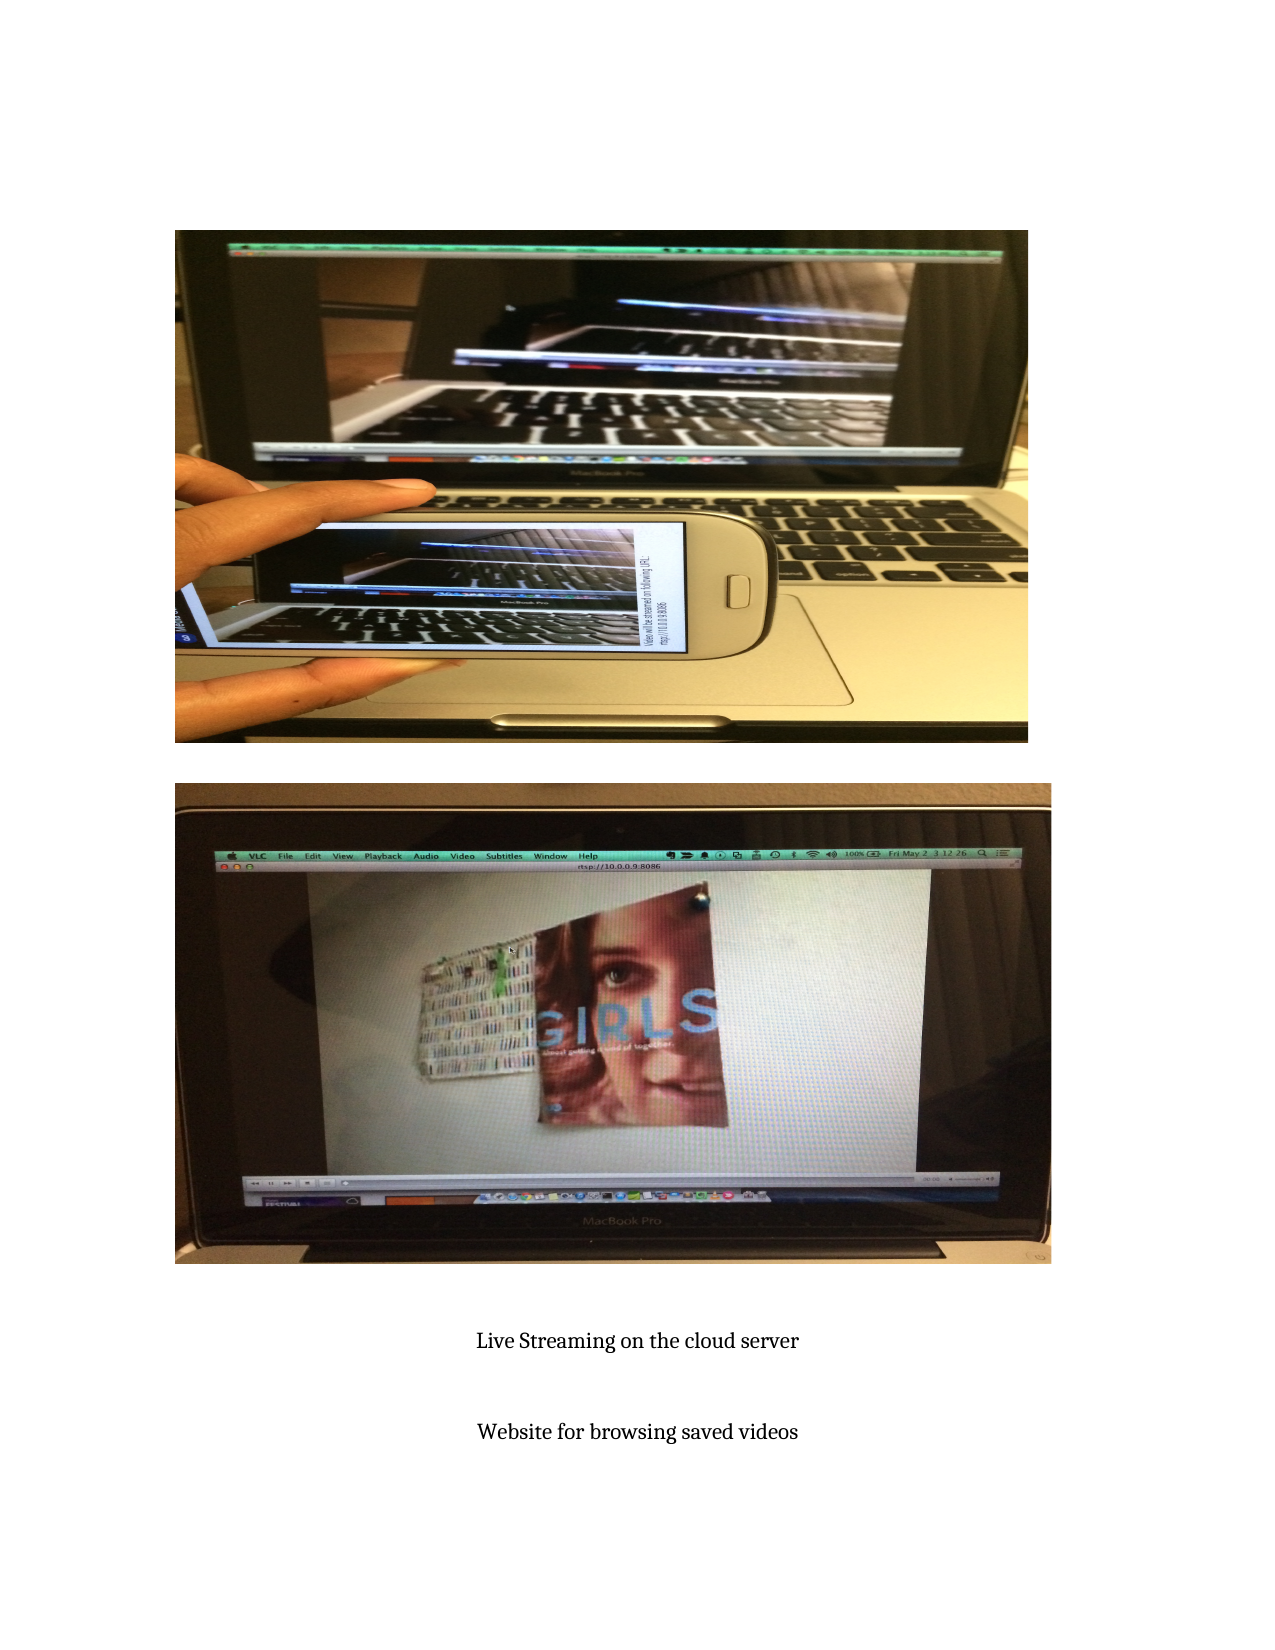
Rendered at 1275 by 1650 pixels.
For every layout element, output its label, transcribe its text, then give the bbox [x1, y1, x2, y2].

text Live Streaming on the cloud server [150, 1328, 1125, 1354]
picture [175, 783, 1052, 1264]
text Website for browsing saved videos [150, 1419, 1125, 1445]
picture [175, 230, 1029, 743]
